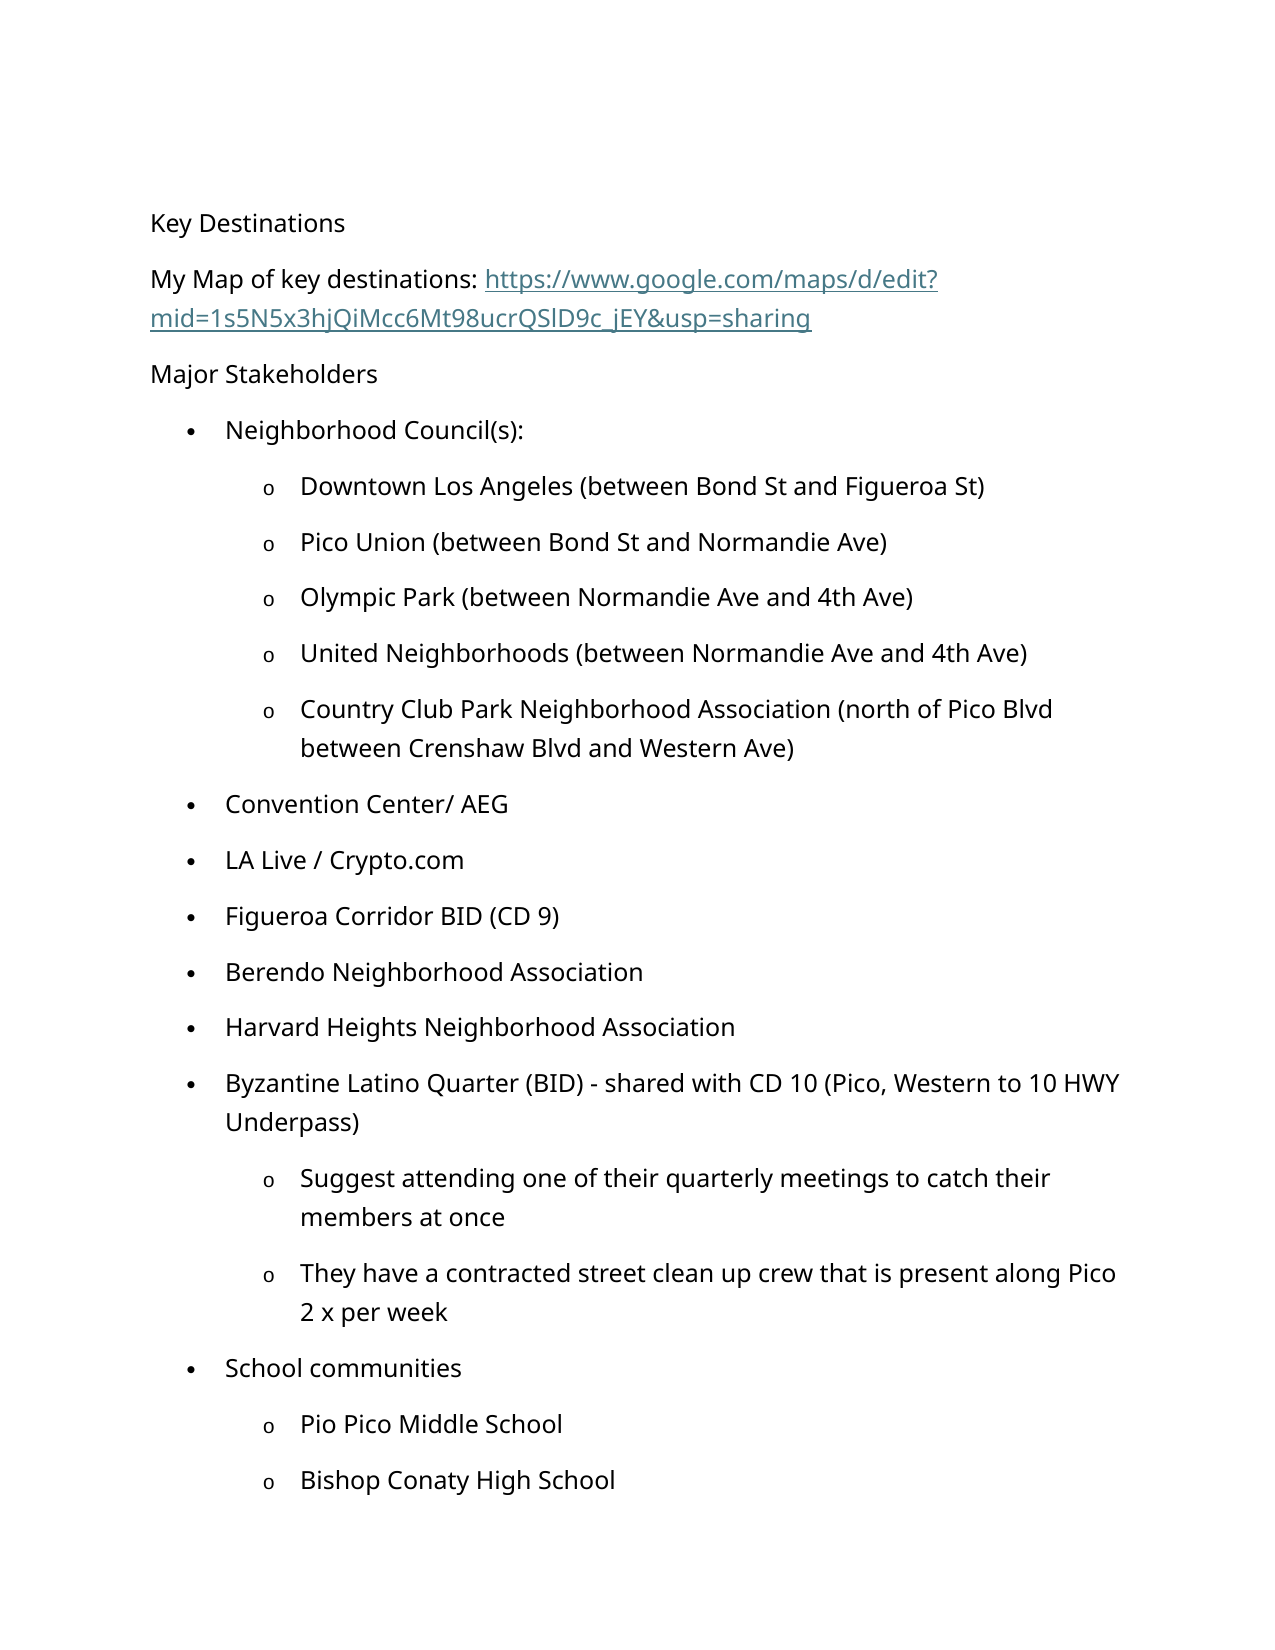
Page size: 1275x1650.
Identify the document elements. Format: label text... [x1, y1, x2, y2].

list Neighborhood Council(s): [187, 412, 1125, 447]
list Olympic Park (between Normandie Ave and 4th Ave) [262, 580, 1125, 614]
list Berendo Neighborhood Association [187, 954, 1125, 988]
list Convention Center/ AEG [187, 787, 1125, 821]
text Major Stakeholders [150, 357, 1125, 391]
list Suggest attending one of their quarterly meetings to catch their members at once [262, 1161, 1125, 1234]
list LA Live / Crypto.com [187, 842, 1125, 877]
list Downtown Los Angeles (between Bond St and Figueroa St) [262, 468, 1125, 502]
list Pio Pico Middle School [262, 1407, 1125, 1441]
list Bishop Conaty High School [262, 1462, 1125, 1497]
list School communities [187, 1351, 1125, 1385]
list United Neighborhoods (between Normandie Ave and 4th Ave) [262, 636, 1125, 670]
list Harvard Heights Neighborhood Association [187, 1010, 1125, 1044]
text My Map of key destinations: https://www.google.com/maps/d/edit?mid=1s5N5x3hjQiMcc6Mt98ucrQSlD9c_jEY&usp=sharing [150, 262, 1125, 335]
text Key Destinations [150, 206, 1125, 240]
list Figueroa Corridor BID (CD 9) [187, 898, 1125, 932]
list Country Club Park Neighborhood Association (north of Pico Blvd between Crenshaw Blvd and Western Ave) [262, 692, 1125, 765]
list Pico Union (between Bond St and Normandie Ave) [262, 524, 1125, 558]
list They have a contracted street clean up crew that is present along Pico 2 x per week [262, 1256, 1125, 1329]
list Byzantine Latino Quarter (BID) - shared with CD 10 (Pico, Western to 10 HWY Underpass) [187, 1066, 1125, 1139]
